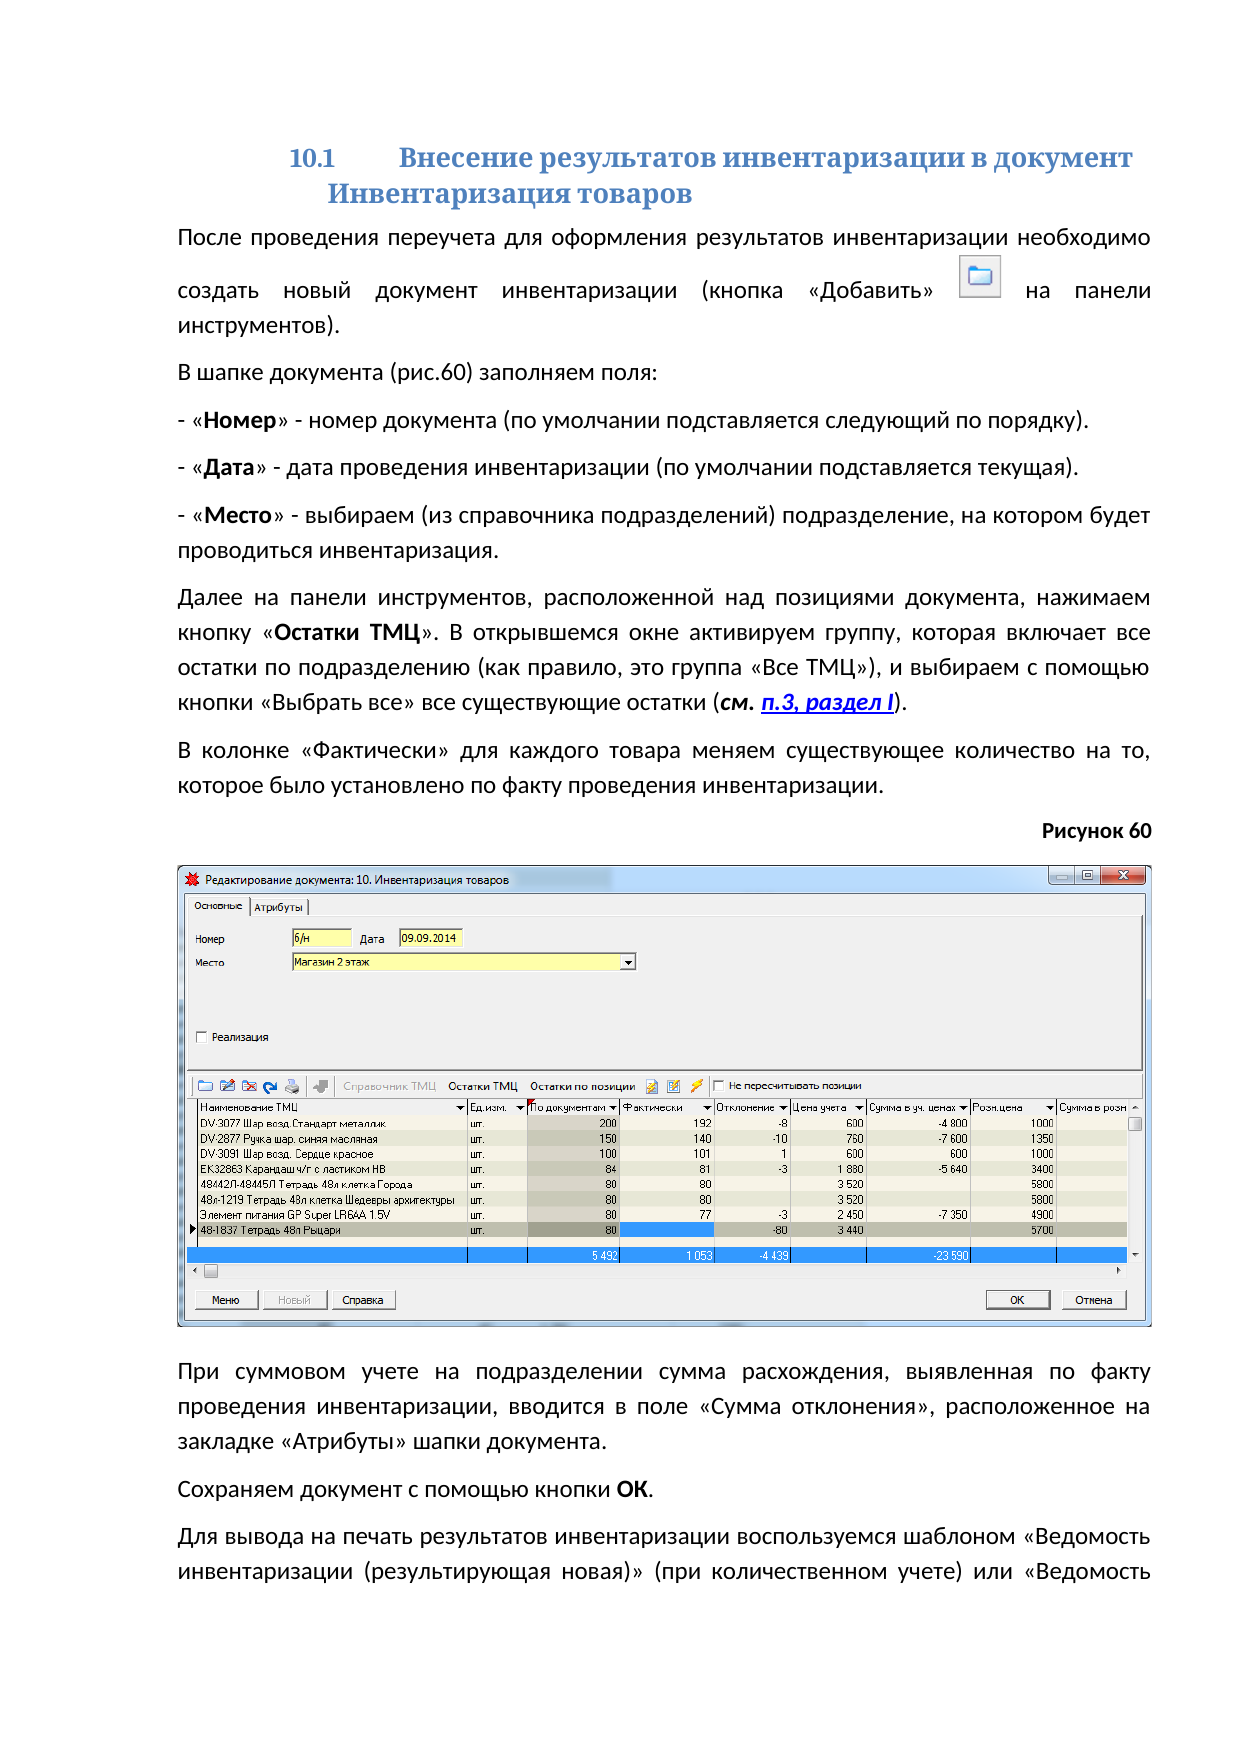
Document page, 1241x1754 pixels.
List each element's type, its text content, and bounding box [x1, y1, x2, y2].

text В колонке «Фактически» для каждого товара меняем существующее количество на то, которое было установлено по факту проведения инвентаризации. [177, 734, 1152, 799]
text После проведения переучета для оформления результатов инвентаризации необходимо создать новый документ инвентаризации (кнопка «Добавить» на панели инструментов). [177, 221, 1152, 339]
text В шапке документа (рис.60) заполняем поля: [177, 356, 1152, 387]
text Далее на панели инструментов, расположенной над позициями документа, нажимаем кнопку «Остатки ТМЦ». В открывшемся окне активируем группу, которая включает все остатки по подразделению (как правило, это группа «Все ТМЦ»), и выбираем с помощью кнопки «Выбрать все» все существующие остатки (см. п.3, раздел I). [177, 581, 1152, 717]
text Рисунок 60 [177, 816, 1152, 844]
subtitle Внесение результатов инвентаризации в документ Инвентаризация товаров [290, 143, 1152, 210]
picture [959, 255, 1002, 298]
text Сохраняем документ с помощью кнопки ОК. [177, 1473, 1152, 1503]
text - «Дата» - дата проведения инвентаризации (по умолчании подставляется текущая). [177, 451, 1152, 482]
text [177, 1520, 1152, 1586]
text - «Место» - выбираем (из справочника подразделений) подразделение, на котором будет проводиться инвентаризация. [177, 499, 1152, 564]
picture [177, 865, 1152, 1327]
text При суммовом учете на подразделении сумма расхождения, выявленная по факту проведения инвентаризации, вводится в поле «Сумма отклонения», расположенное на закладке «Атрибуты» шапки документа. [177, 1355, 1152, 1456]
text - «Номер» - номер документа (по умолчании подставляется следующий по порядку). [177, 404, 1152, 434]
